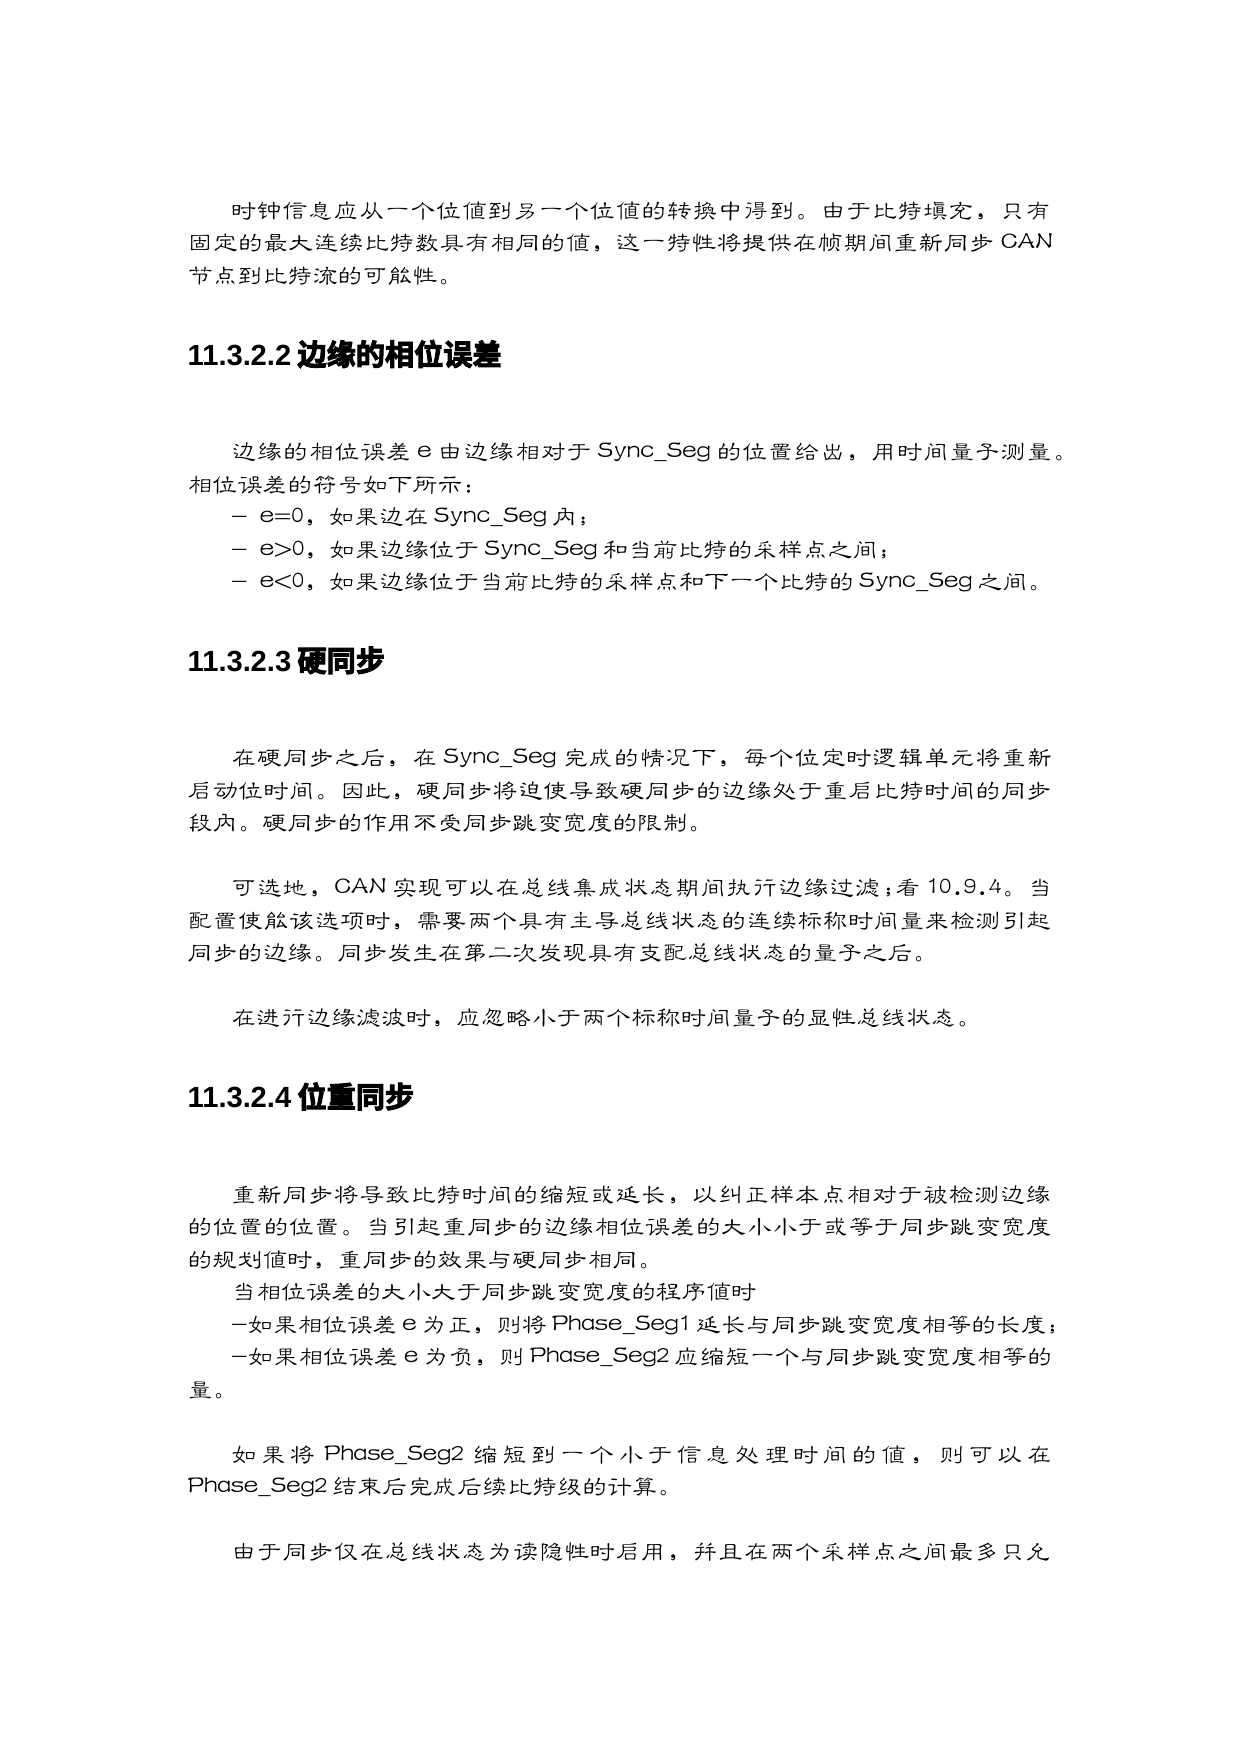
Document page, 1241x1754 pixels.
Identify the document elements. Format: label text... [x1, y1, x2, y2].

text -如果相位误差e为负，则Phase_Seg2应缩短一个与同步跳变宽度相等的量。 [187, 1341, 1053, 1406]
text 如果将Phase_Seg2缩短到一个小于信息处理时间的值，则可以在Phase_Seg2结束后完成后续比特级的计算。 [187, 1438, 1053, 1503]
text 当相位误差的大小大于同步跳变宽度的程序值时 [187, 1276, 1053, 1308]
text 时钟信息应从一个位值到另一个位值的转换中得到。由于比特填充，只有固定的最大连续比特数具有相同的值，这一特性将提供在帧期间重新同步CAN节点到比特流的可能性。 [187, 194, 1053, 292]
text 重新同步将导致比特时间的缩短或延长，以纠正样本点相对于被检测边缘的位置的位置。当引起重同步的边缘相位误差的大小小于或等于同步跳变宽度的规划值时，重同步的效果与硬同步相同。 [187, 1178, 1053, 1276]
text - e<0，如果边缘位于当前比特的采样点和下一个比特的Sync_Seg之间。 [187, 566, 1053, 598]
subtitle 11.3.2.2边缘的相位误差 [187, 321, 1053, 386]
text 在硬同步之后，在Sync_Seg完成的情况下，每个位定时逻辑单元将重新启动位时间。因此，硬同步将迫使导致硬同步的边缘处于重启比特时间的同步段内。硬同步的作用不受同步跳变宽度的限制。 [187, 742, 1053, 839]
subtitle 11.3.2.3硬同步 [187, 627, 1053, 692]
text - e=0，如果边在Sync_Seg内; [187, 501, 1053, 533]
text 在进行边缘滤波时，应忽略小于两个标称时间量子的显性总线状态。 [187, 1002, 1053, 1034]
text 边缘的相位误差e由边缘相对于Sync_Seg的位置给出，用时间量子测量。相位误差的符号如下所示: [187, 436, 1053, 501]
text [187, 1536, 1053, 1568]
text 可选地，CAN实现可以在总线集成状态期间执行边缘过滤;看10.9.4。当配置使能该选项时，需要两个具有主导总线状态的连续标称时间量来检测引起同步的边缘。同步发生在第二次发现具有支配总线状态的量子之后。 [187, 872, 1053, 969]
text - e>0，如果边缘位于Sync_Seg和当前比特的采样点之间; [187, 533, 1053, 566]
text -如果相位误差e为正，则将Phase_Seg1延长与同步跳变宽度相等的长度; [187, 1308, 1053, 1341]
subtitle 11.3.2.4位重同步 [187, 1064, 1053, 1129]
